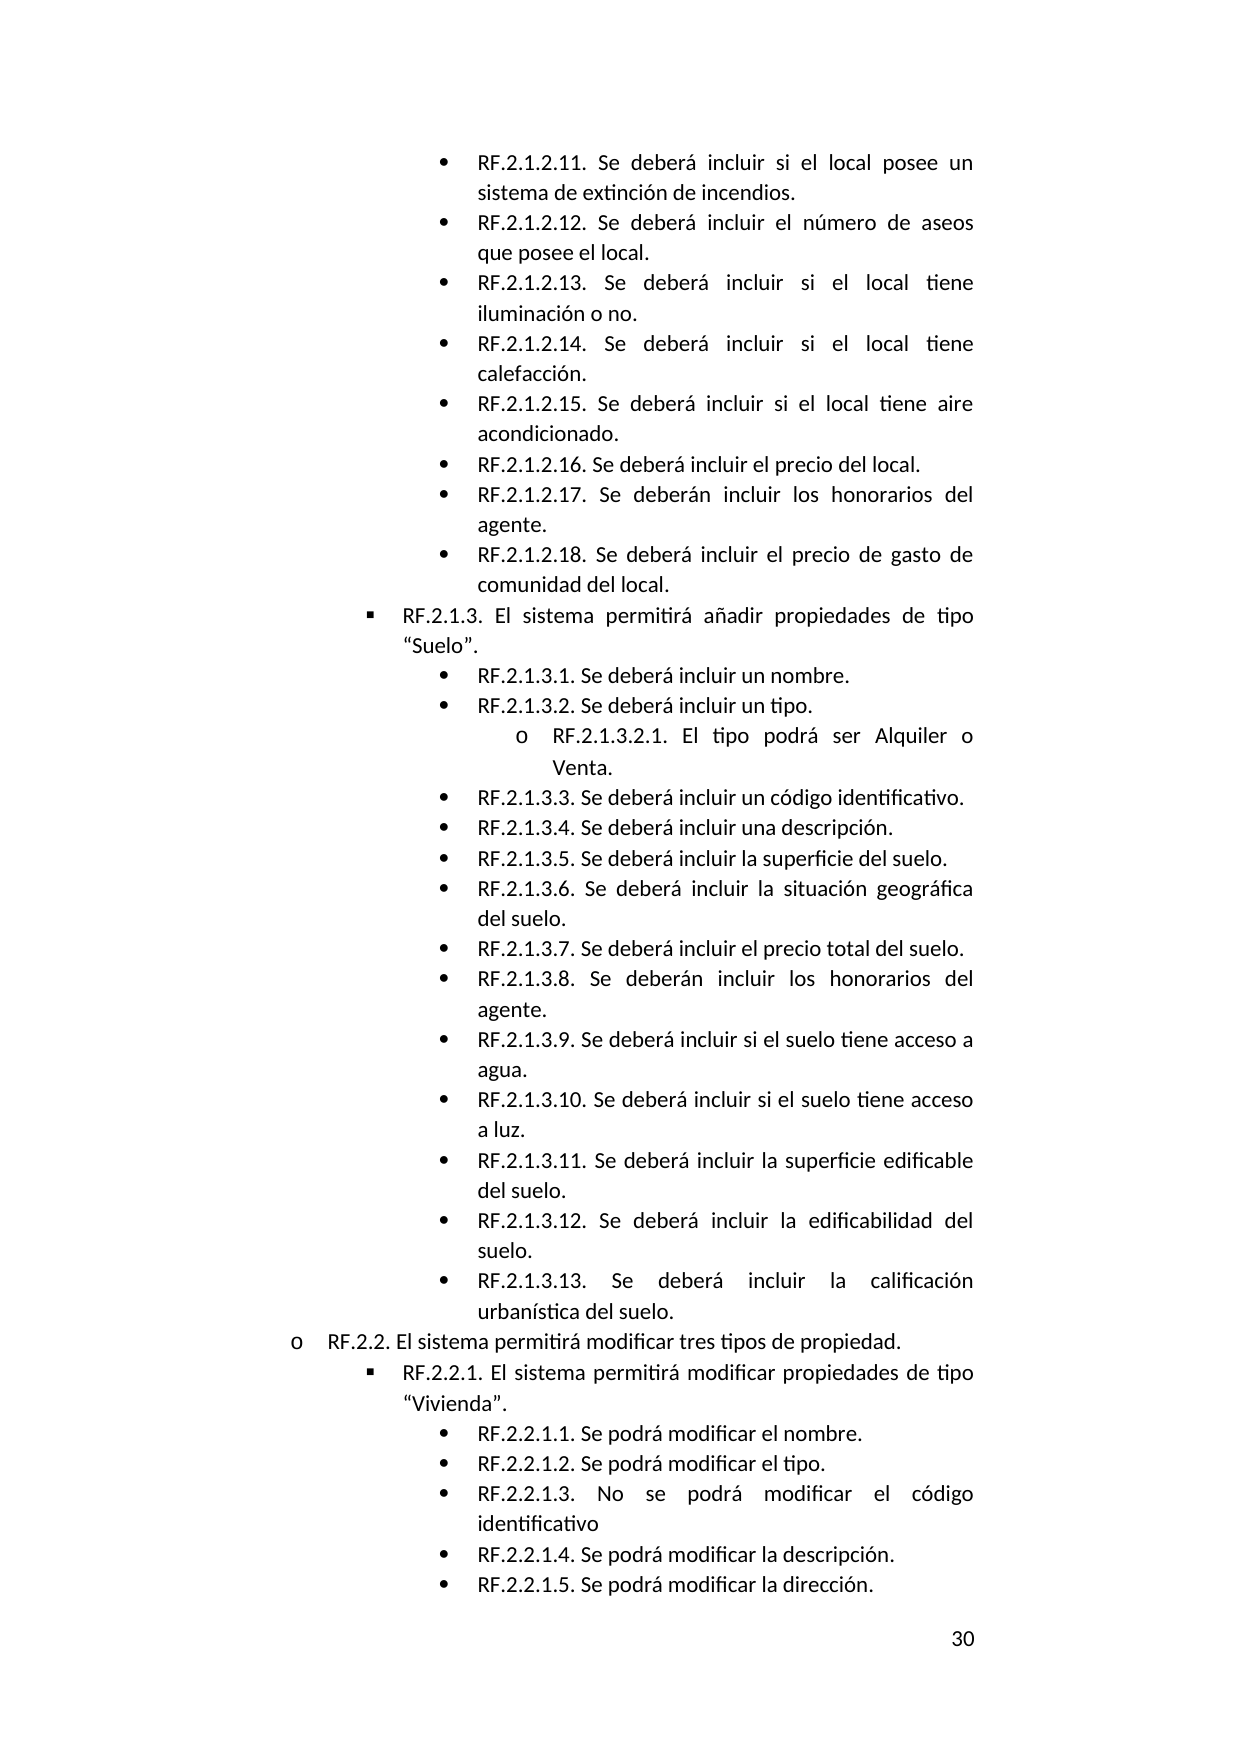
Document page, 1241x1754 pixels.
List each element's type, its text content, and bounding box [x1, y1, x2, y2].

list RF.2.1.2.13. Se deberá incluir si el local tiene iluminación o no. [440, 268, 974, 327]
list RF.2.1.3.6. Se deberá incluir la situación geográfica del suelo. [440, 874, 974, 932]
list RF.2.2.1. El sistema permitirá modificar propiedades de tipo “Vivienda”. [365, 1358, 974, 1417]
list RF.2.1.2.12. Se deberá incluir el número de aseos que posee el local. [440, 208, 974, 266]
list RF.2.1.3.3. Se deberá incluir un código identificativo. [440, 783, 974, 811]
list RF.2.1.3.10. Se deberá incluir si el suelo tiene acceso a luz. [440, 1085, 974, 1143]
list RF.2.1.2.16. Se deberá incluir el precio del local. [440, 450, 974, 478]
list RF.2.1.3.2. Se deberá incluir un tipo. [440, 691, 974, 719]
list RF.2.1.2.11. Se deberá incluir si el local posee un sistema de extinción de incendios. [440, 148, 974, 206]
list RF.2.1.3.1. Se deberá incluir un nombre. [440, 661, 974, 689]
list RF.2.1.2.15. Se deberá incluir si el local tiene aire acondicionado. [440, 389, 974, 448]
list RF.2.1.3.12. Se deberá incluir la edificabilidad del suelo. [440, 1206, 974, 1264]
list RF.2.1.3.13. Se deberá incluir la calificación urbanística del suelo. [440, 1267, 974, 1325]
list RF.2.1.3.7. Se deberá incluir el precio total del suelo. [440, 934, 974, 962]
list RF.2.1.2.18. Se deberá incluir el precio de gasto de comunidad del local. [440, 540, 974, 599]
list RF.2.1.3.9. Se deberá incluir si el suelo tiene acceso a agua. [440, 1025, 974, 1083]
list RF.2.1.3.4. Se deberá incluir una descripción. [440, 813, 974, 841]
list RF.2.2.1.2. Se podrá modificar el tipo. [440, 1449, 974, 1477]
list RF.2.1.3.2.1. El tipo podrá ser Alquiler o Venta. [515, 722, 974, 781]
list RF.2.1.3.11. Se deberá incluir la superficie edificable del suelo. [440, 1146, 974, 1204]
list RF.2.1.3. El sistema permitirá añadir propiedades de tipo “Suelo”. [365, 601, 974, 659]
list RF.2.1.3.5. Se deberá incluir la superficie del suelo. [440, 844, 974, 872]
list RF.2.2.1.4. Se podrá modificar la descripción. [440, 1540, 974, 1568]
list RF.2.1.3.8. Se deberán incluir los honorarios del agente. [440, 964, 974, 1023]
list RF.2.1.2.17. Se deberán incluir los honorarios del agente. [440, 480, 974, 538]
list RF.2.2. El sistema permitirá modificar tres tipos de propiedad. [290, 1327, 974, 1356]
list RF.2.2.1.1. Se podrá modificar el nombre. [440, 1419, 974, 1447]
list RF.2.2.1.5. Se podrá modificar la dirección. [440, 1570, 974, 1598]
list RF.2.1.2.14. Se deberá incluir si el local tiene calefacción. [440, 329, 974, 387]
list RF.2.2.1.3. No se podrá modificar el código identificativo [440, 1479, 974, 1537]
